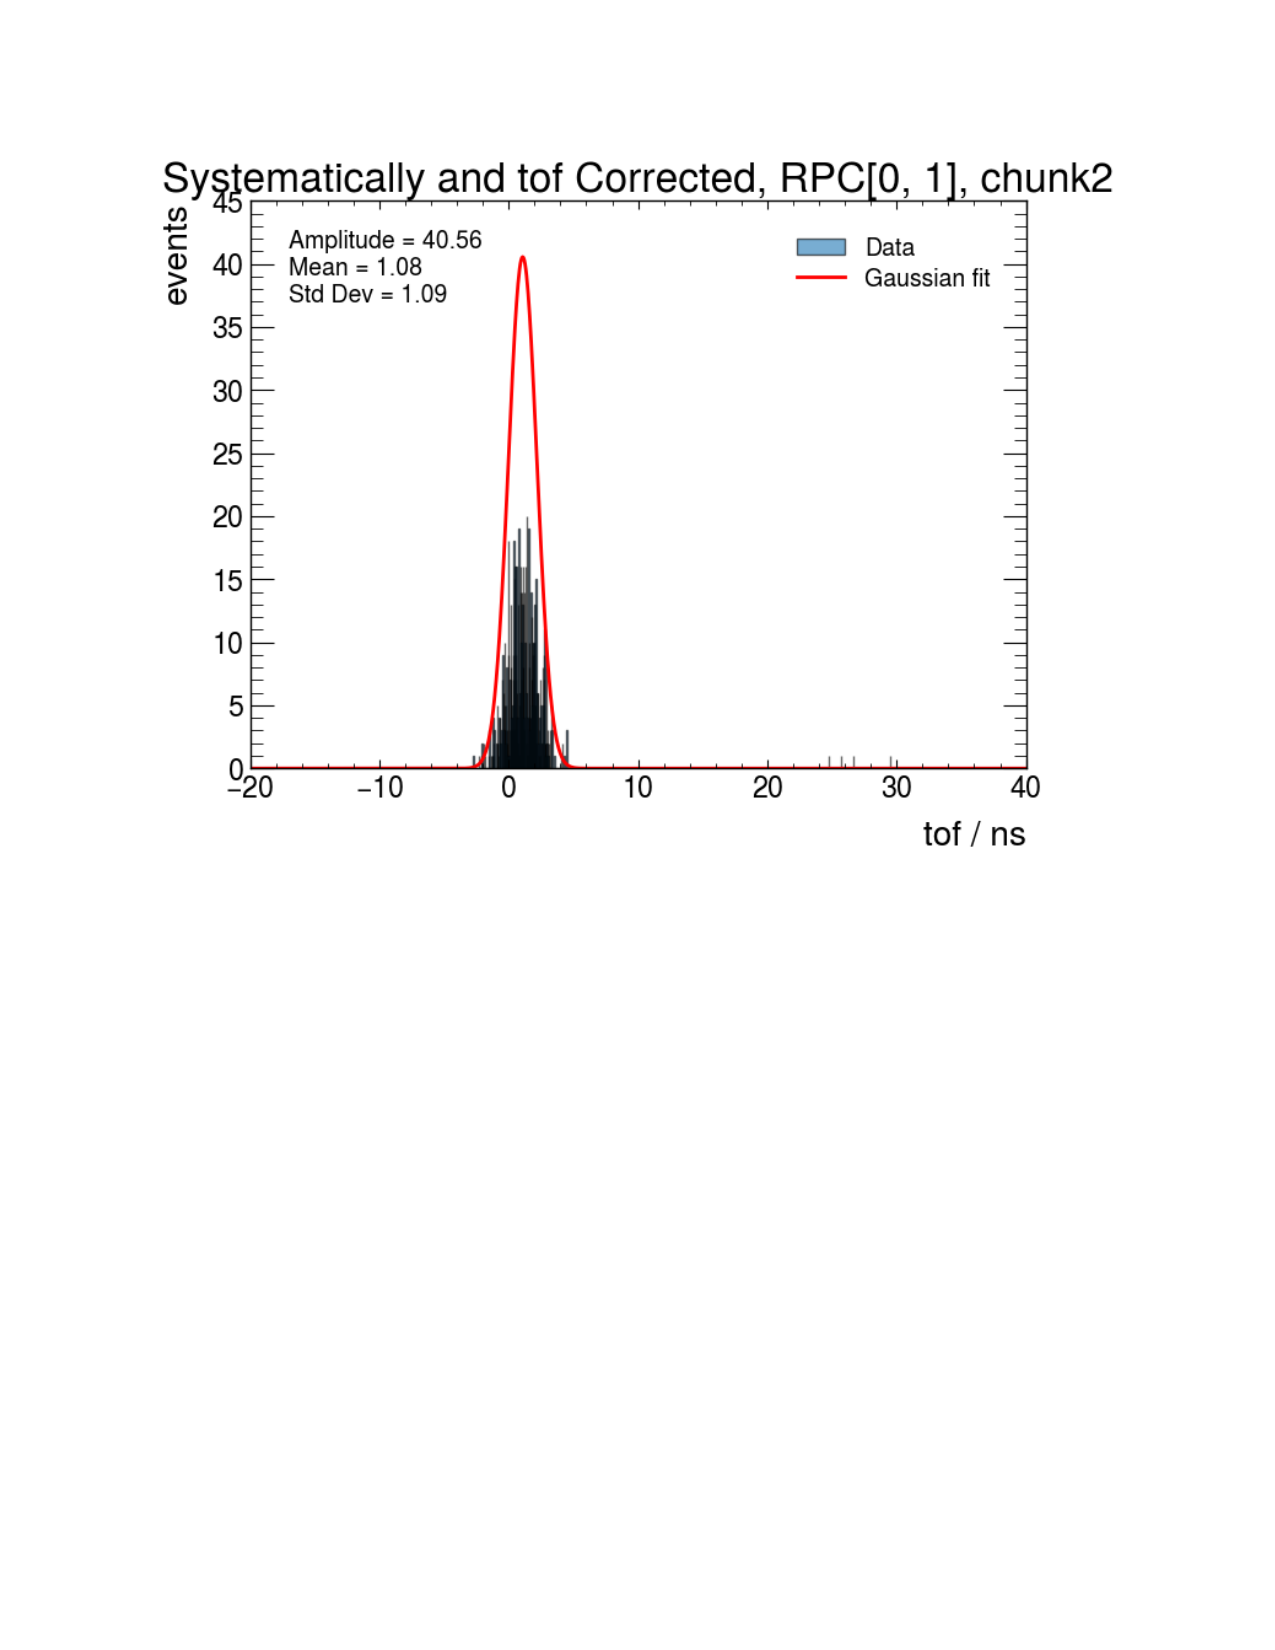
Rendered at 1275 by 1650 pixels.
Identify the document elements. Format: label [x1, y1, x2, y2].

picture [150, 150, 1125, 864]
